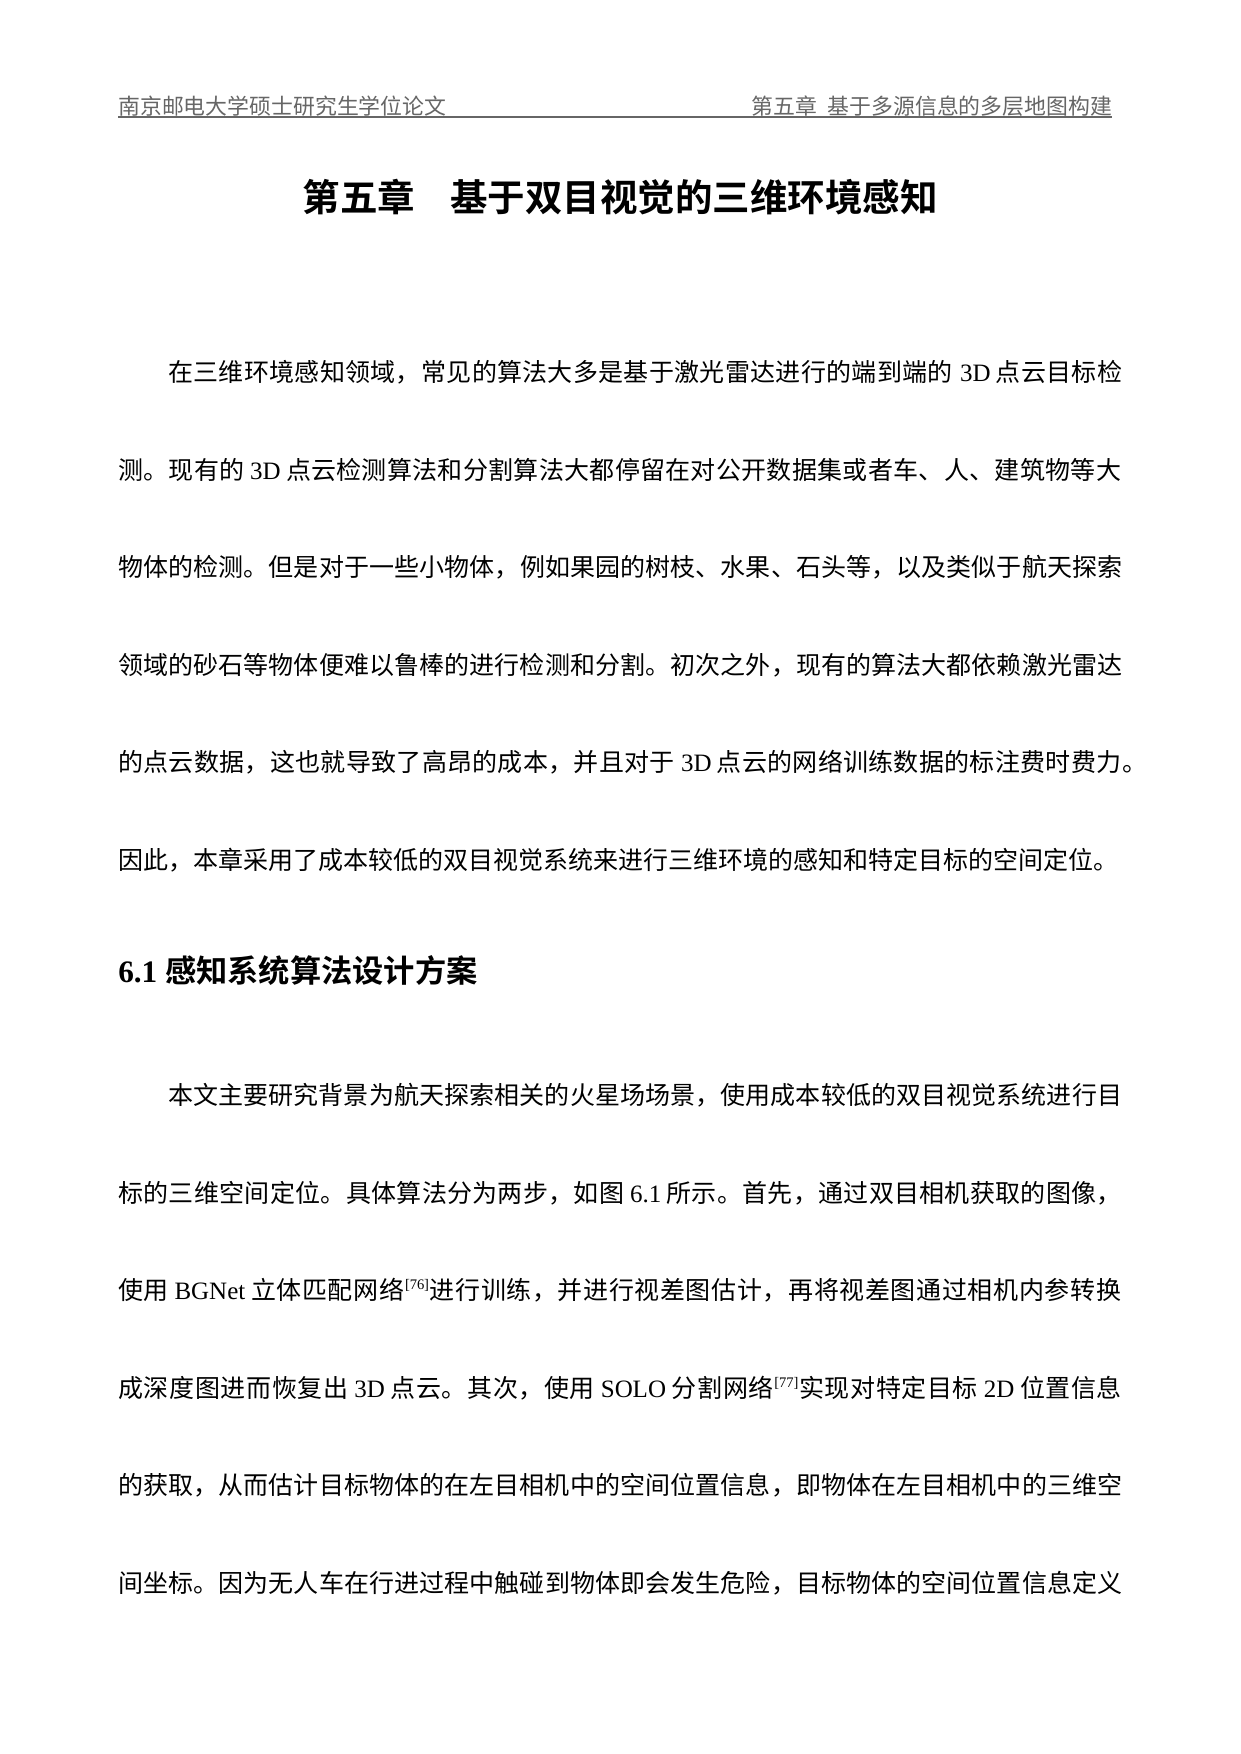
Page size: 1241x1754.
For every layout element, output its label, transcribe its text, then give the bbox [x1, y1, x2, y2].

text 6.1 感知系统算法设计方案 [118, 936, 1122, 1001]
subtitle 基于双目视觉的三维环境感知 [118, 163, 1122, 228]
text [118, 1061, 1122, 1614]
text 在三维环境感知领域，常见的算法大多是基于激光雷达进行的端到端的3D点云目标检测。现有的3D点云检测算法和分割算法大都停留在对公开数据集或者车、人、建筑物等大物体的检测。但是对于一些小物体，例如果园的树枝、水果、石头等，以及类似于航天探索领域的砂石等物体便难以鲁棒的进行检测和分割。初次之外，现有的算法大都依赖激光雷达的点云数据，这也就导致了高昂的成本，并且对于3D点云的网络训练数据的标注费时费力。因此，本章采用了成本较低的双目视觉系统来进行三维环境的感知和特定目标的空间定位。 [118, 338, 1122, 891]
